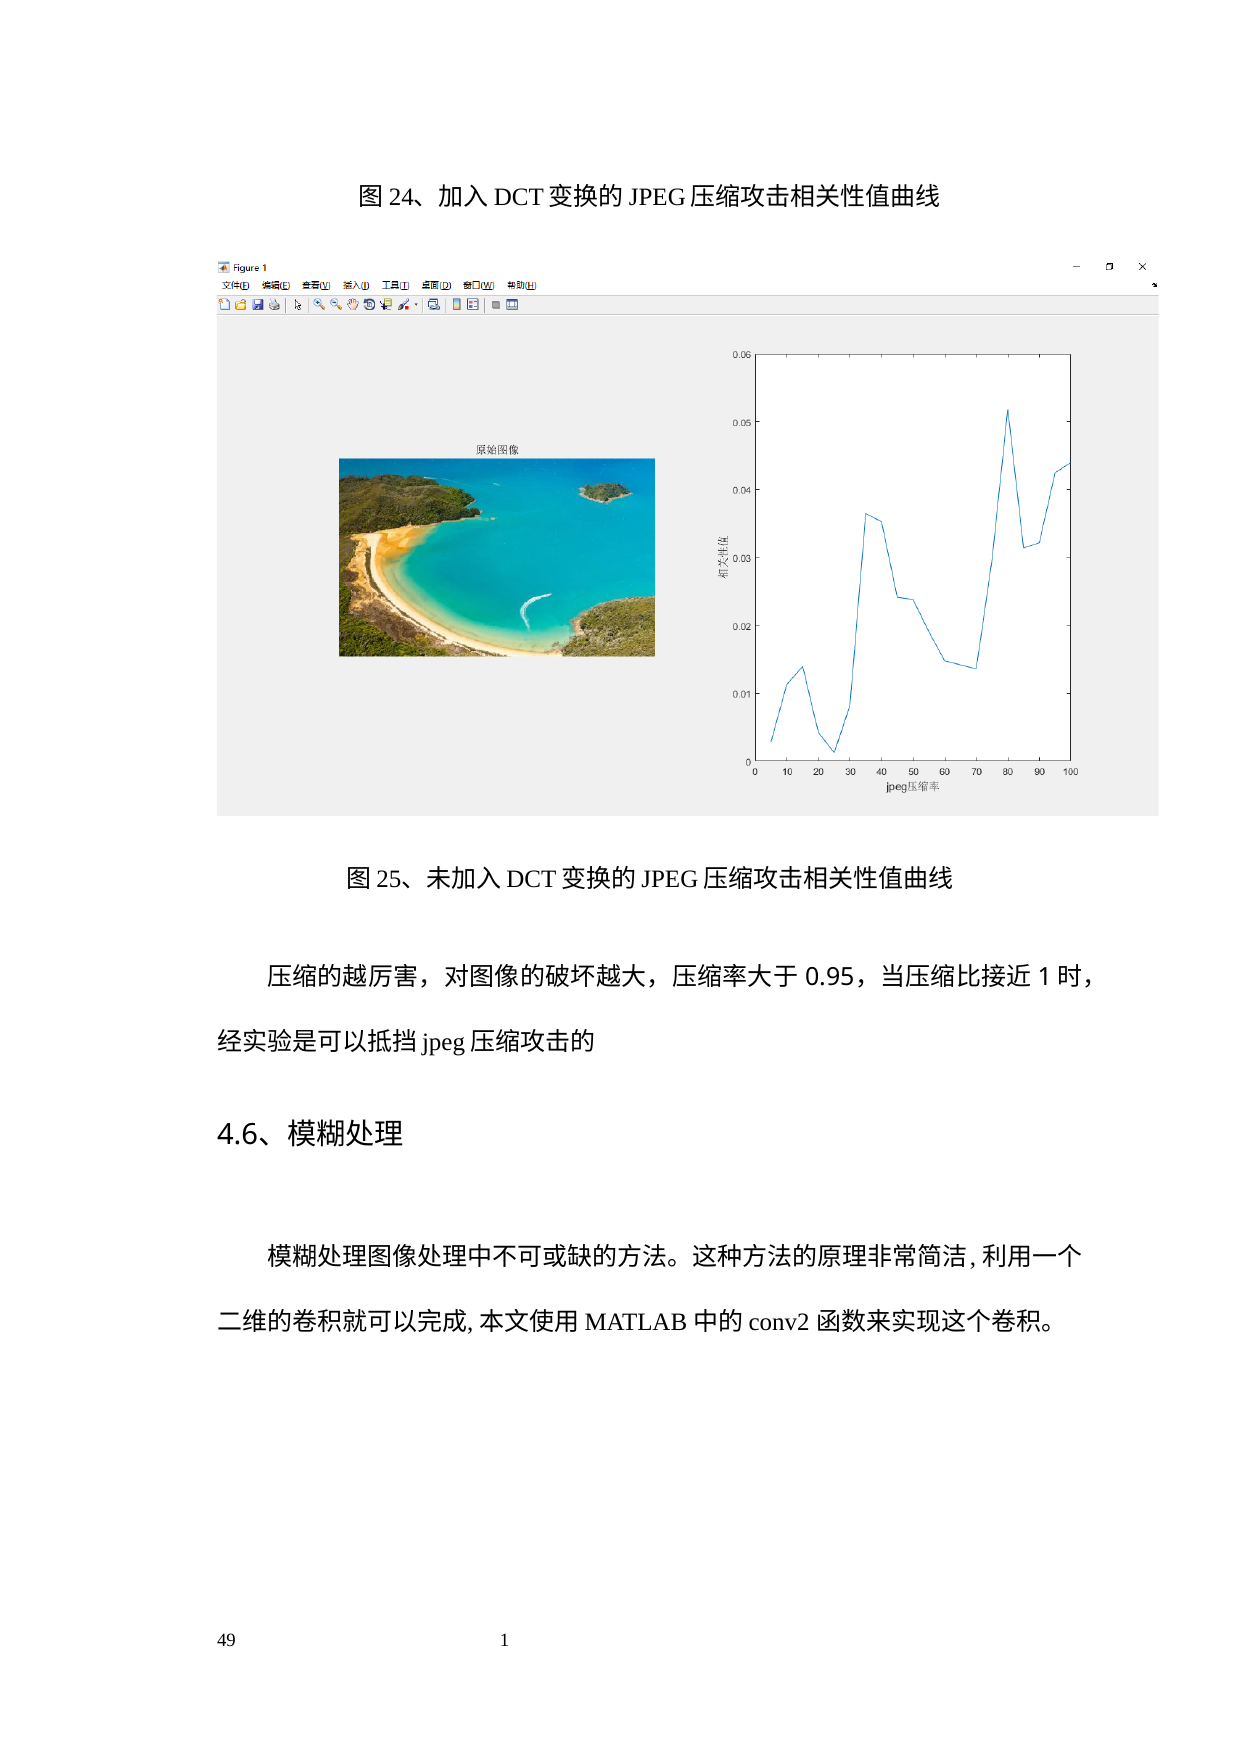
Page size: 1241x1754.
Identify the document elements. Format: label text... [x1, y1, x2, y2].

picture [216, 259, 1159, 816]
text 图24、加入DCT变换的JPEG压缩攻击相关性值曲线 [217, 162, 1082, 227]
subtitle 4.6、模糊处理 [217, 1099, 1082, 1164]
text 图25、未加入DCT变换的JPEG压缩攻击相关性值曲线 [217, 844, 1082, 909]
text 压缩的越厉害，对图像的破坏越大，压缩率大于0.95，当压缩比接近1时，经实验是可以抵挡jpeg压缩攻击的 [217, 942, 1082, 1072]
text 模糊处理图像处理中不可或缺的方法。这种方法的原理非常简洁, 利用一个二维的卷积就可以完成, 本文使用MATLAB 中的conv2 函数来实现这个卷积。 [217, 1222, 1082, 1352]
